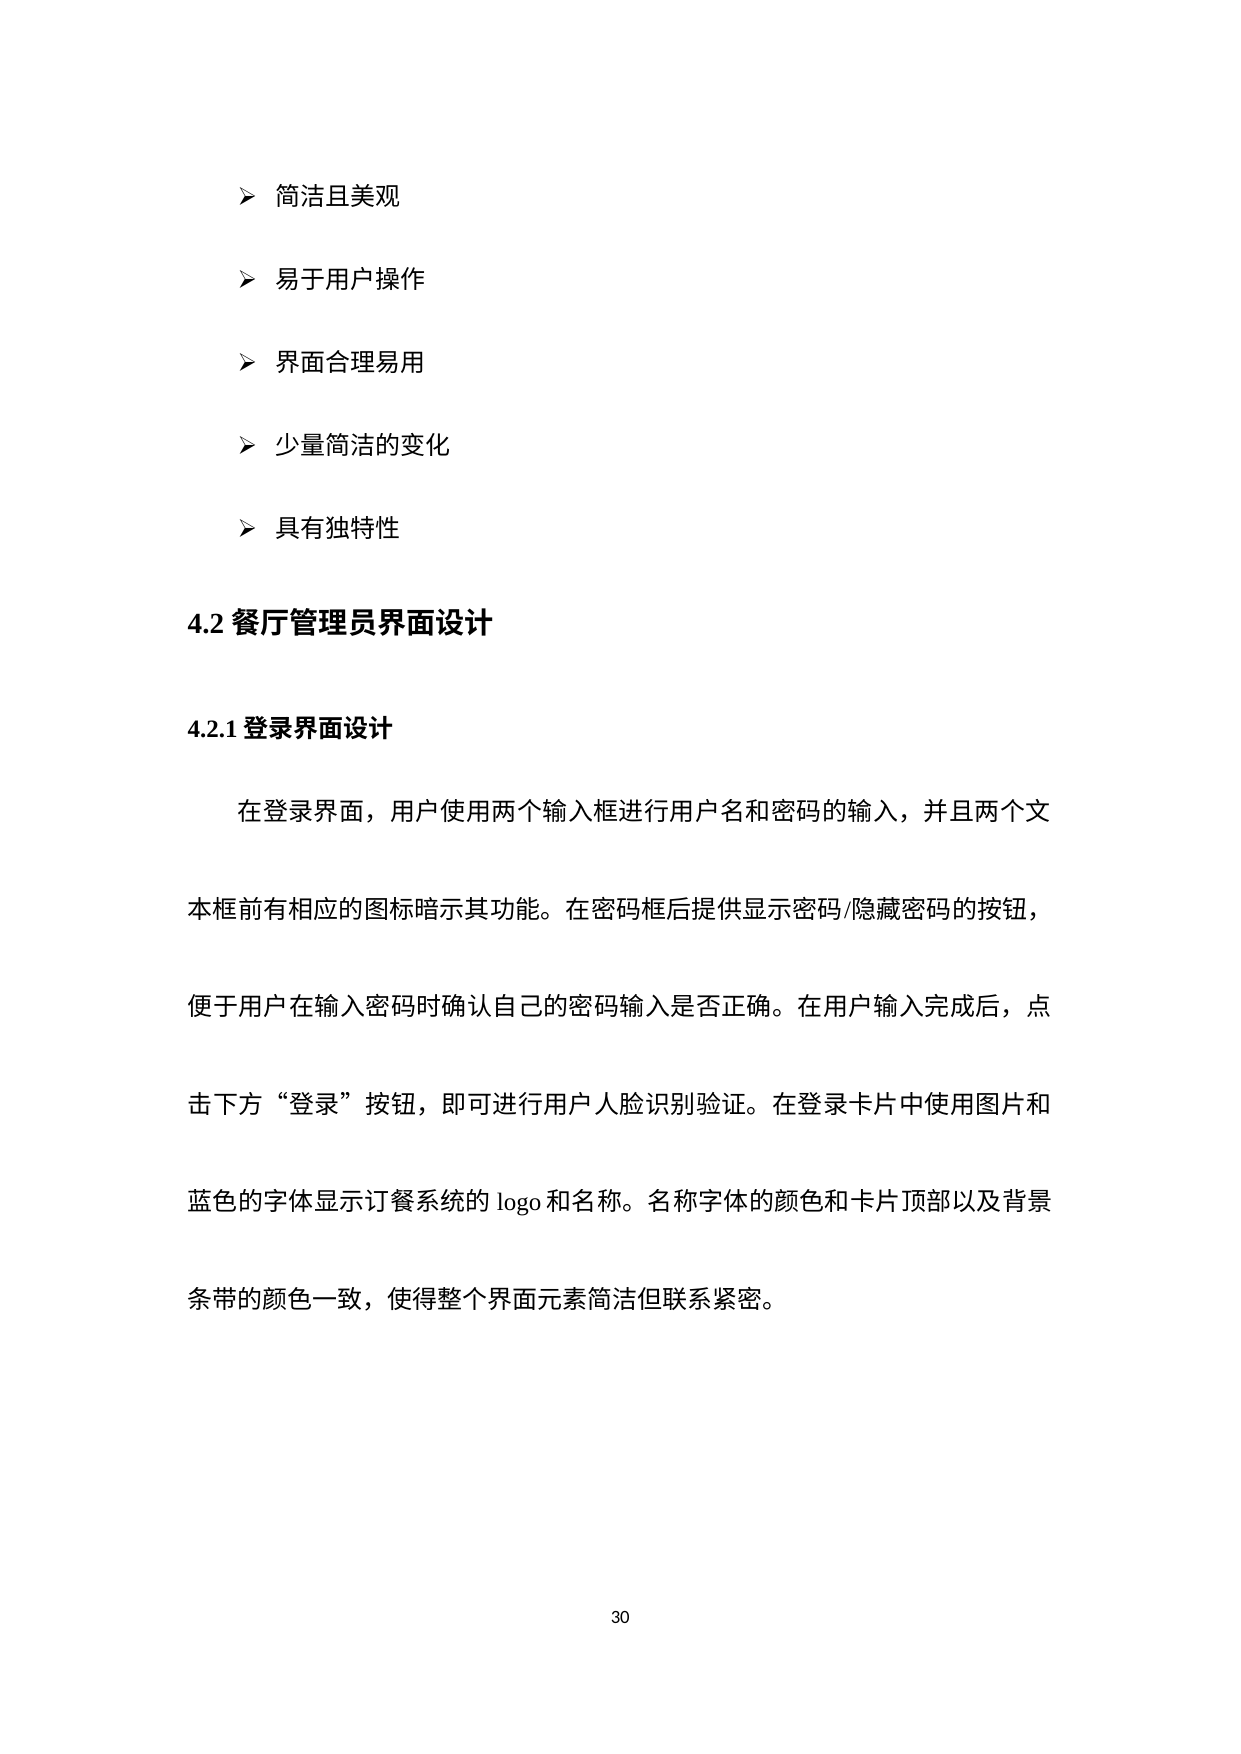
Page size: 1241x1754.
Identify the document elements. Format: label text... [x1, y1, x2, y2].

list 易于用户操作 [187, 245, 1053, 310]
list 少量简洁的变化 [187, 411, 1053, 476]
list 界面合理易用 [187, 328, 1053, 393]
list 具有独特性 [187, 494, 1053, 559]
text 在登录界面，用户使用两个输入框进行用户名和密码的输入，并且两个文本框前有相应的图标暗示其功能。在密码框后提供显示密码/隐藏密码的按钮，便于用户在输入密码时确认自己的密码输入是否正确。在用户输入完成后，点击下方“登录”按钮，即可进行用户人脸识别验证。在登录卡片中使用图片和蓝色的字体显示订餐系统的logo和名称。名称字体的颜色和卡片顶部以及背景条带的颜色一致，使得整个界面元素简洁但联系紧密。 [187, 777, 1053, 1330]
text 4.2.1 登录界面设计 [187, 694, 1053, 759]
list 简洁且美观 [187, 162, 1053, 227]
subtitle 4.2 餐厅管理员界面设计 [187, 588, 1053, 653]
